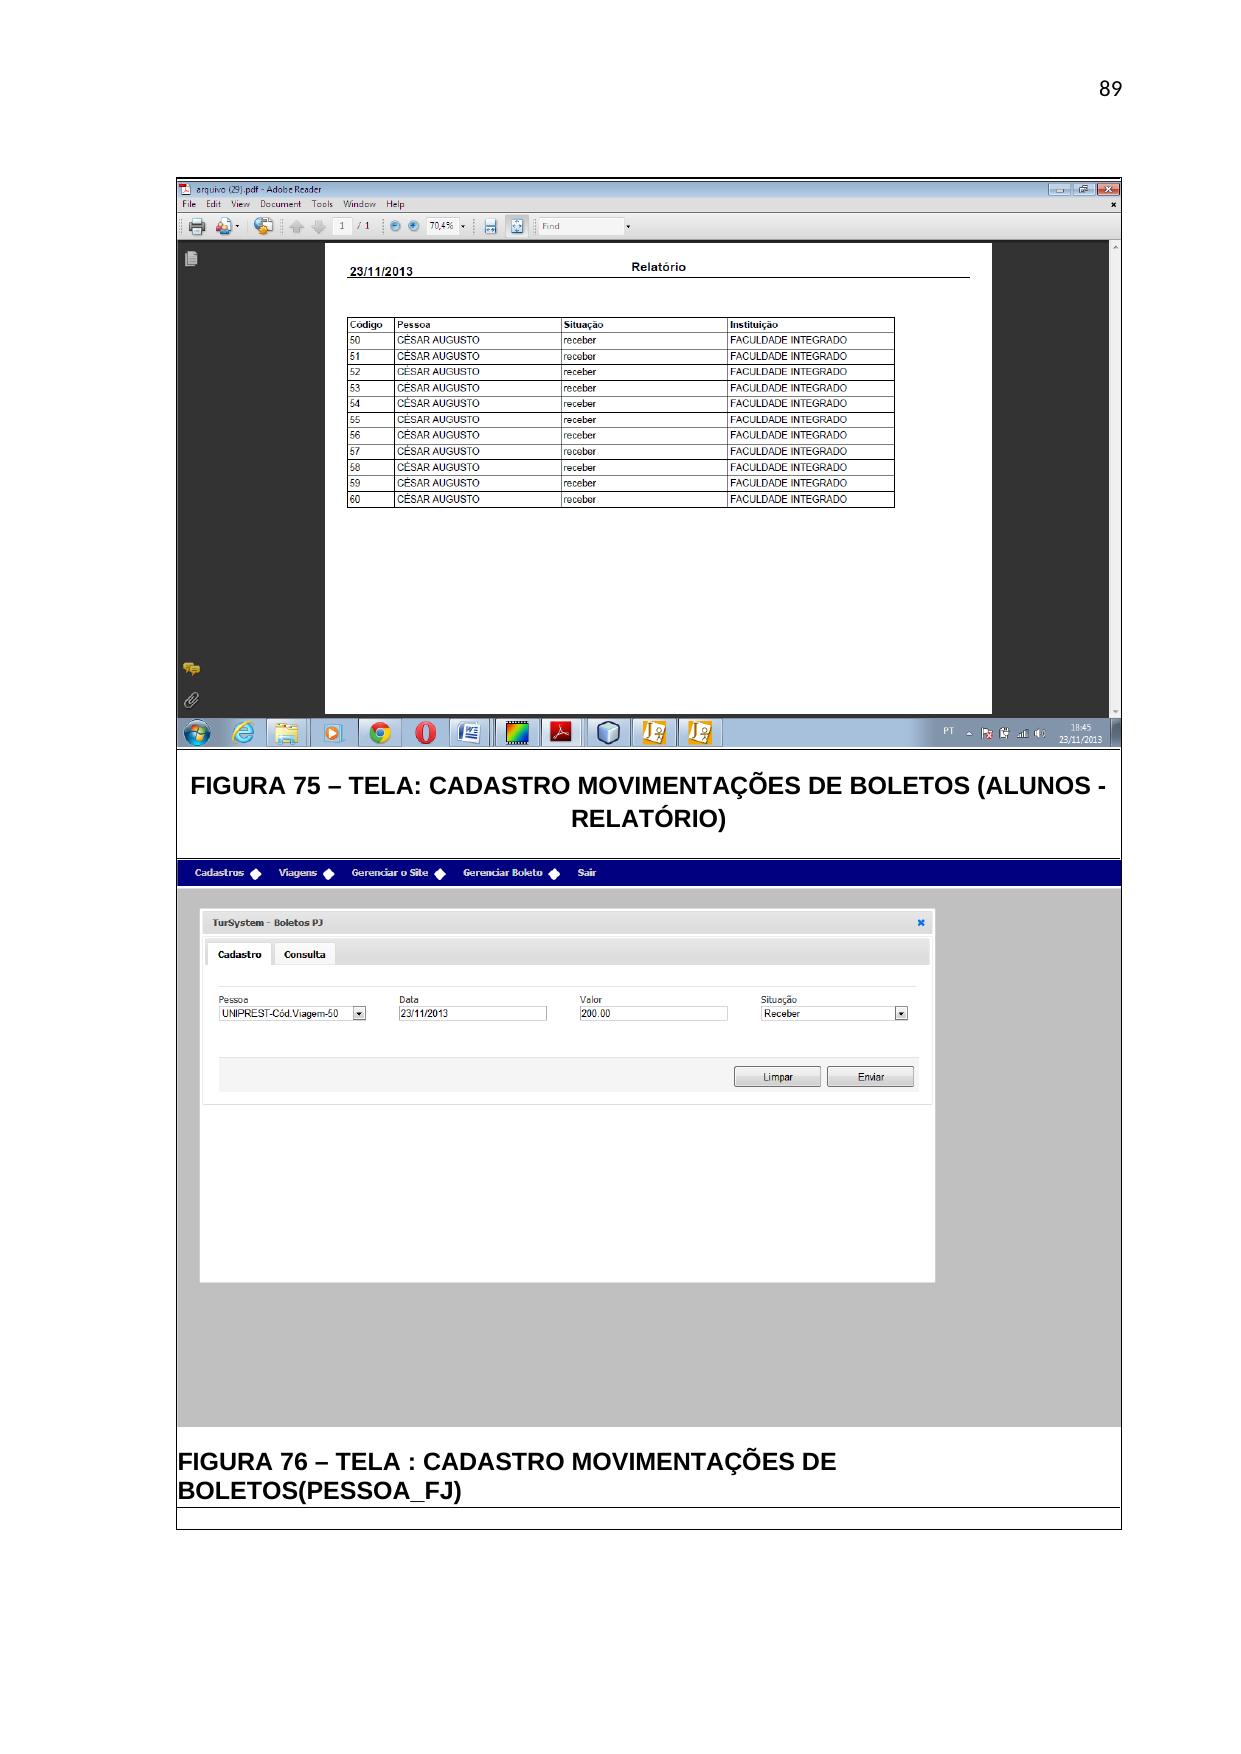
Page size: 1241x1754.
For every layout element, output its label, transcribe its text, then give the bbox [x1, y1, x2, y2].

picture [177, 181, 1121, 747]
picture [177, 860, 1121, 1427]
table_cell FIGURA 72 – UC: GERENCIAR MOVIMENTAÇÕES DE BOLETOS FIGURA 73 – TELA: CADASTRO MOVIMENTAÇÕES DE BOLETOS ( ALUNOS) FIGURA 74 – TELA: CADASTRO MOVIMENTAÇÕES DE BOLETOS(ALUNOS - ABA CONSULTA) Observação: Na combobox de pesquisa que apresenta na tela seleciona as opções: código, nosso numero, geral. FIGURA 75 – TELA: CADASTRO MOVIMENTAÇÕES DE BOLETOS (ALUNOS - RELATÓRIO) FIGURA 76 – TELA : CADASTRO MOVIMENTAÇÕES DE BOLETOS(PESSOA_FJ) FIGURA 77 – TELA : CADASTRO MOVIMENTAÇÕES DE BOLETOS(PESSOA_FJ ABA CONSULTA) [177, 747, 1121, 860]
table_cell FIGURA 72 – UC: GERENCIAR MOVIMENTAÇÕES DE BOLETOS FIGURA 73 – TELA: CADASTRO MOVIMENTAÇÕES DE BOLETOS ( ALUNOS) FIGURA 74 – TELA: CADASTRO MOVIMENTAÇÕES DE BOLETOS(ALUNOS - ABA CONSULTA) Observação: Na combobox de pesquisa que apresenta na tela seleciona as opções: código, nosso numero, geral. FIGURA 75 – TELA: CADASTRO MOVIMENTAÇÕES DE BOLETOS (ALUNOS - RELATÓRIO) FIGURA 76 – TELA : CADASTRO MOVIMENTAÇÕES DE BOLETOS(PESSOA_FJ) FIGURA 77 – TELA : CADASTRO MOVIMENTAÇÕES DE BOLETOS(PESSOA_FJ ABA CONSULTA) [177, 1427, 1121, 1529]
